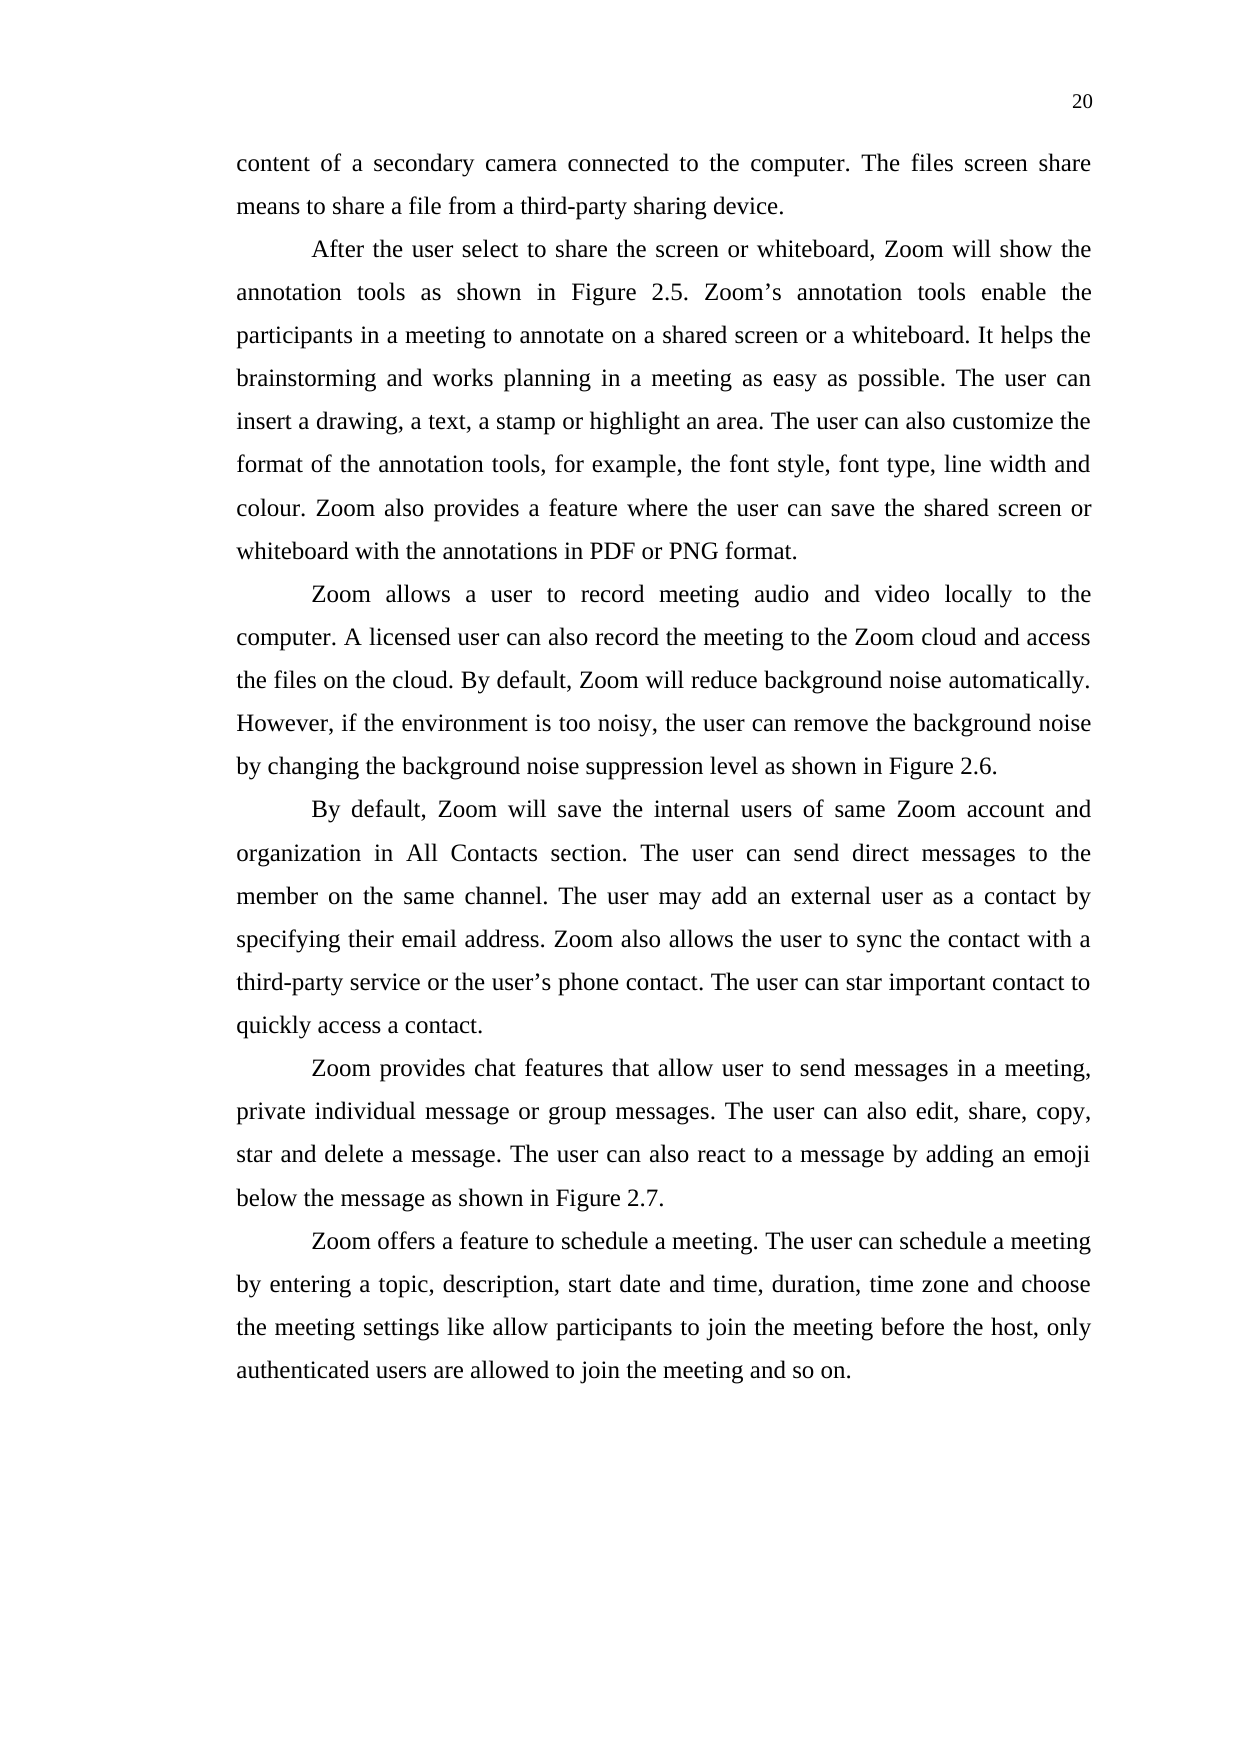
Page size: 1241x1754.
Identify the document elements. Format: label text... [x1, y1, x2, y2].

text Zoom allows a user to record meeting audio and video locally to the computer. A licensed user can also record the meeting to the Zoom cloud and access the files on the cloud. By default, Zoom will reduce background noise automatically. However, if the environment is too noisy, the user can remove the background noise by changing the background noise suppression level as shown in Figure 2.6. [236, 579, 1092, 780]
text By default, Zoom will save the internal users of same Zoom account and organization in All Contacts section. The user can send direct messages to the member on the same channel. The user may add an external user as a contact by specifying their email address. Zoom also allows the user to sync the contact with a third-party service or the user’s phone contact. The user can star important contact to quickly access a contact. [236, 794, 1092, 1039]
text Zoom offers a feature to schedule a meeting. The user can schedule a meeting by entering a topic, description, start date and time, duration, time zone and choose the meeting settings like allow participants to join the meeting before the host, only authenticated users are allowed to join the meeting and so on. [236, 1226, 1092, 1384]
text Zoom provides chat features that allow user to send messages in a meeting, private individual message or group messages. The user can also edit, share, copy, star and delete a message. The user can also react to a message by adding an emoji below the message as shown in Figure 2.7. [236, 1053, 1092, 1211]
text After the user select to share the screen or whiteboard, Zoom will show the annotation tools as shown in Figure 2.5. Zoom’s annotation tools enable the participants in a meeting to annotate on a shared screen or a whiteboard. It helps the brainstorming and works planning in a meeting as easy as possible. The user can insert a drawing, a text, a stamp or highlight an area. The user can also customize the format of the annotation tools, for example, the font style, font type, line width and colour. Zoom also provides a feature where the user can save the shared screen or whiteboard with the annotations in PDF or PNG format. [236, 234, 1092, 564]
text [236, 148, 1092, 219]
